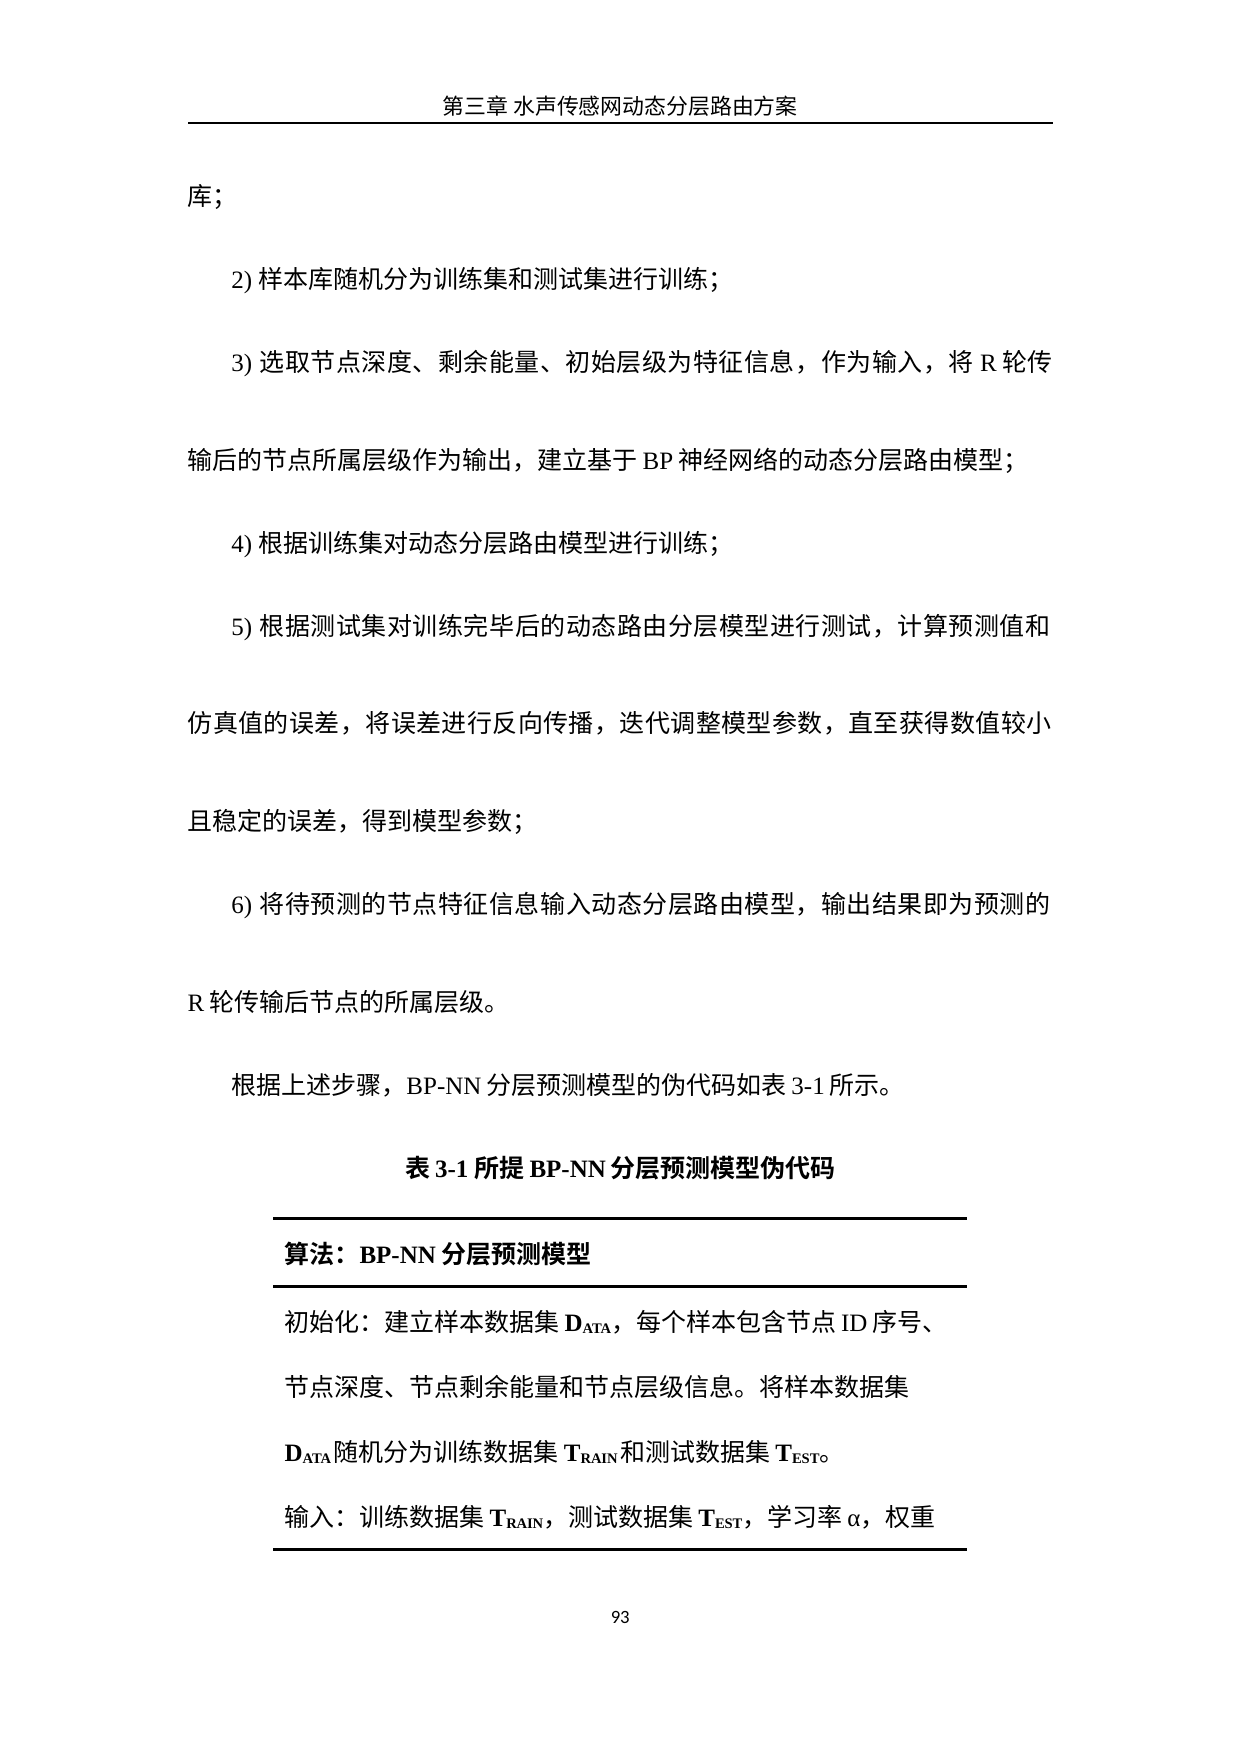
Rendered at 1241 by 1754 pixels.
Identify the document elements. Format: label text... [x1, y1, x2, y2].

text 6) 将待预测的节点特征信息输入动态分层路由模型，输出结果即为预测的R轮传输后节点的所属层级。 [187, 870, 1053, 1033]
text 5) 根据测试集对训练完毕后的动态路由分层模型进行测试，计算预测值和仿真值的误差，将误差进行反向传播，迭代调整模型参数，直至获得数值较小且稳定的误差，得到模型参数； [187, 592, 1053, 852]
text 4) 根据训练集对动态分层路由模型进行训练； [187, 509, 1053, 574]
text 表3-1 所提BP-NN分层预测模型伪代码 [187, 1134, 1053, 1199]
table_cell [273, 1288, 967, 1548]
text 2) 样本库随机分为训练集和测试集进行训练； [187, 245, 1053, 310]
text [187, 162, 1053, 227]
table_header 算法：BP-NN分层预测模型 [273, 1220, 967, 1285]
text 根据上述步骤，BP-NN分层预测模型的伪代码如表3-1所示。 [187, 1051, 1053, 1116]
text 3) 选取节点深度、剩余能量、初始层级为特征信息，作为输入，将R轮传输后的节点所属层级作为输出，建立基于BP神经网络的动态分层路由模型； [187, 328, 1053, 491]
